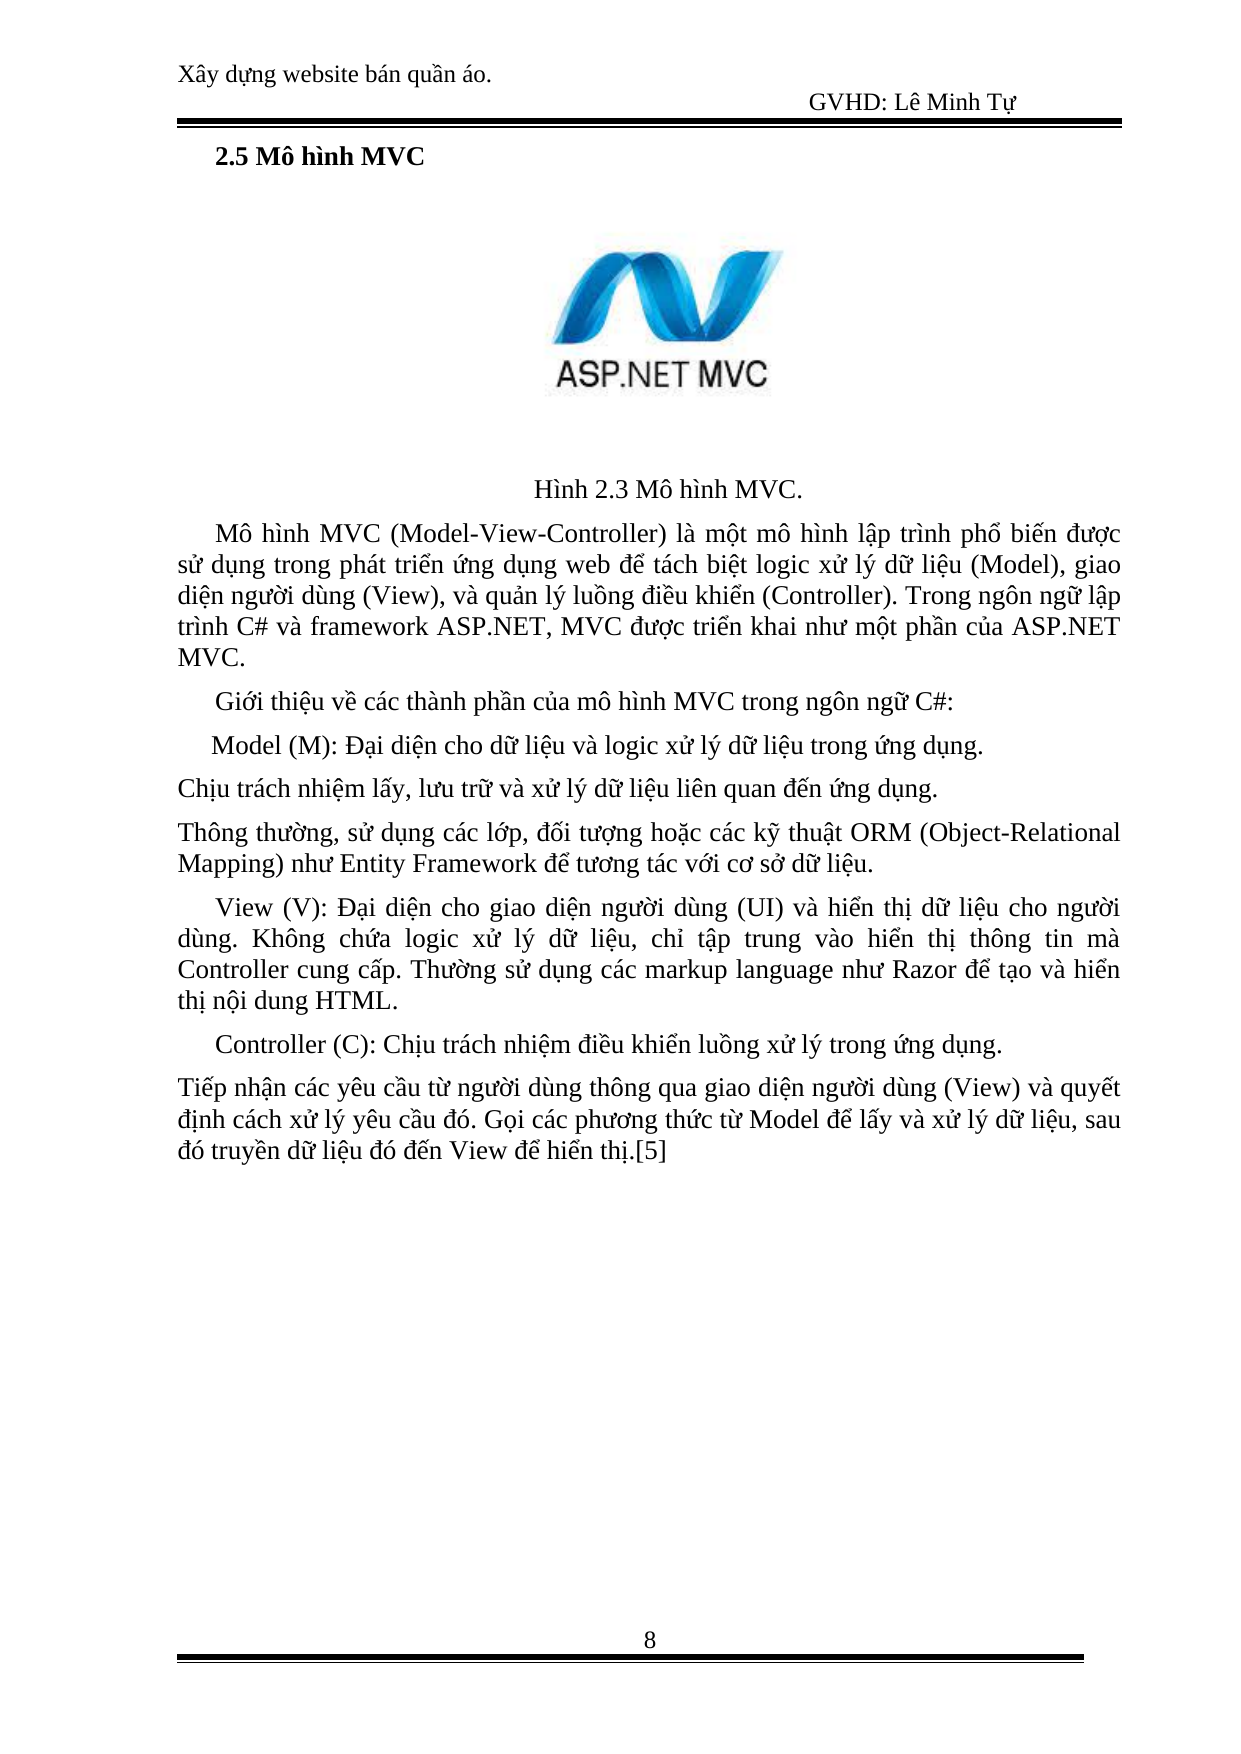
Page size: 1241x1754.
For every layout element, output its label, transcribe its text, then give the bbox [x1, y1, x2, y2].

text Model (M): Đại diện cho dữ liệu và logic xử lý dữ liệu trong ứng dụng. [177, 729, 1122, 760]
text Hình 2.3 Mô hình MVC. [215, 473, 1122, 504]
text Tiếp nhận các yêu cầu từ người dùng thông qua giao diện người dùng (View) và quyết định cách xử lý yêu cầu đó. Gọi các phương thức từ Model để lấy và xử lý dữ liệu, sau đó truyền dữ liệu đó đến View để hiển thị.[5] [177, 1072, 1122, 1165]
text Giới thiệu về các thành phần của mô hình MVC trong ngôn ngữ C#: [177, 685, 1122, 716]
text Chịu trách nhiệm lấy, lưu trữ và xử lý dữ liệu liên quan đến ứng dụng. [177, 772, 1122, 803]
text Thông thường, sử dụng các lớp, đối tượng hoặc các kỹ thuật ORM (Object-Relational Mapping) như Entity Framework để tương tác với cơ sở dữ liệu. [177, 816, 1122, 878]
text View (V): Đại diện cho giao diện người dùng (UI) và hiển thị dữ liệu cho người dùng. Không chứa logic xử lý dữ liệu, chỉ tập trung vào hiển thị thông tin mà Controller cung cấp. Thường sử dụng các markup language như Razor để tạo và hiển thị nội dung HTML. [177, 891, 1122, 1015]
text Controller (C): Chịu trách nhiệm điều khiển luồng xử lý trong ứng dụng. [215, 1028, 1122, 1059]
text 2.5 Mô hình MVC [177, 140, 1122, 171]
text Mô hình MVC (Model-View-Controller) là một mô hình lập trình phổ biến được sử dụng trong phát triển ứng dụng web để tách biệt logic xử lý dữ liệu (Model), giao diện người dùng (View), và quản lý luồng điều khiển (Controller). Trong ngôn ngữ lập trình C# và framework ASP.NET, MVC được triển khai như một phần của ASP.NET MVC. [177, 517, 1122, 673]
picture [445, 183, 892, 461]
